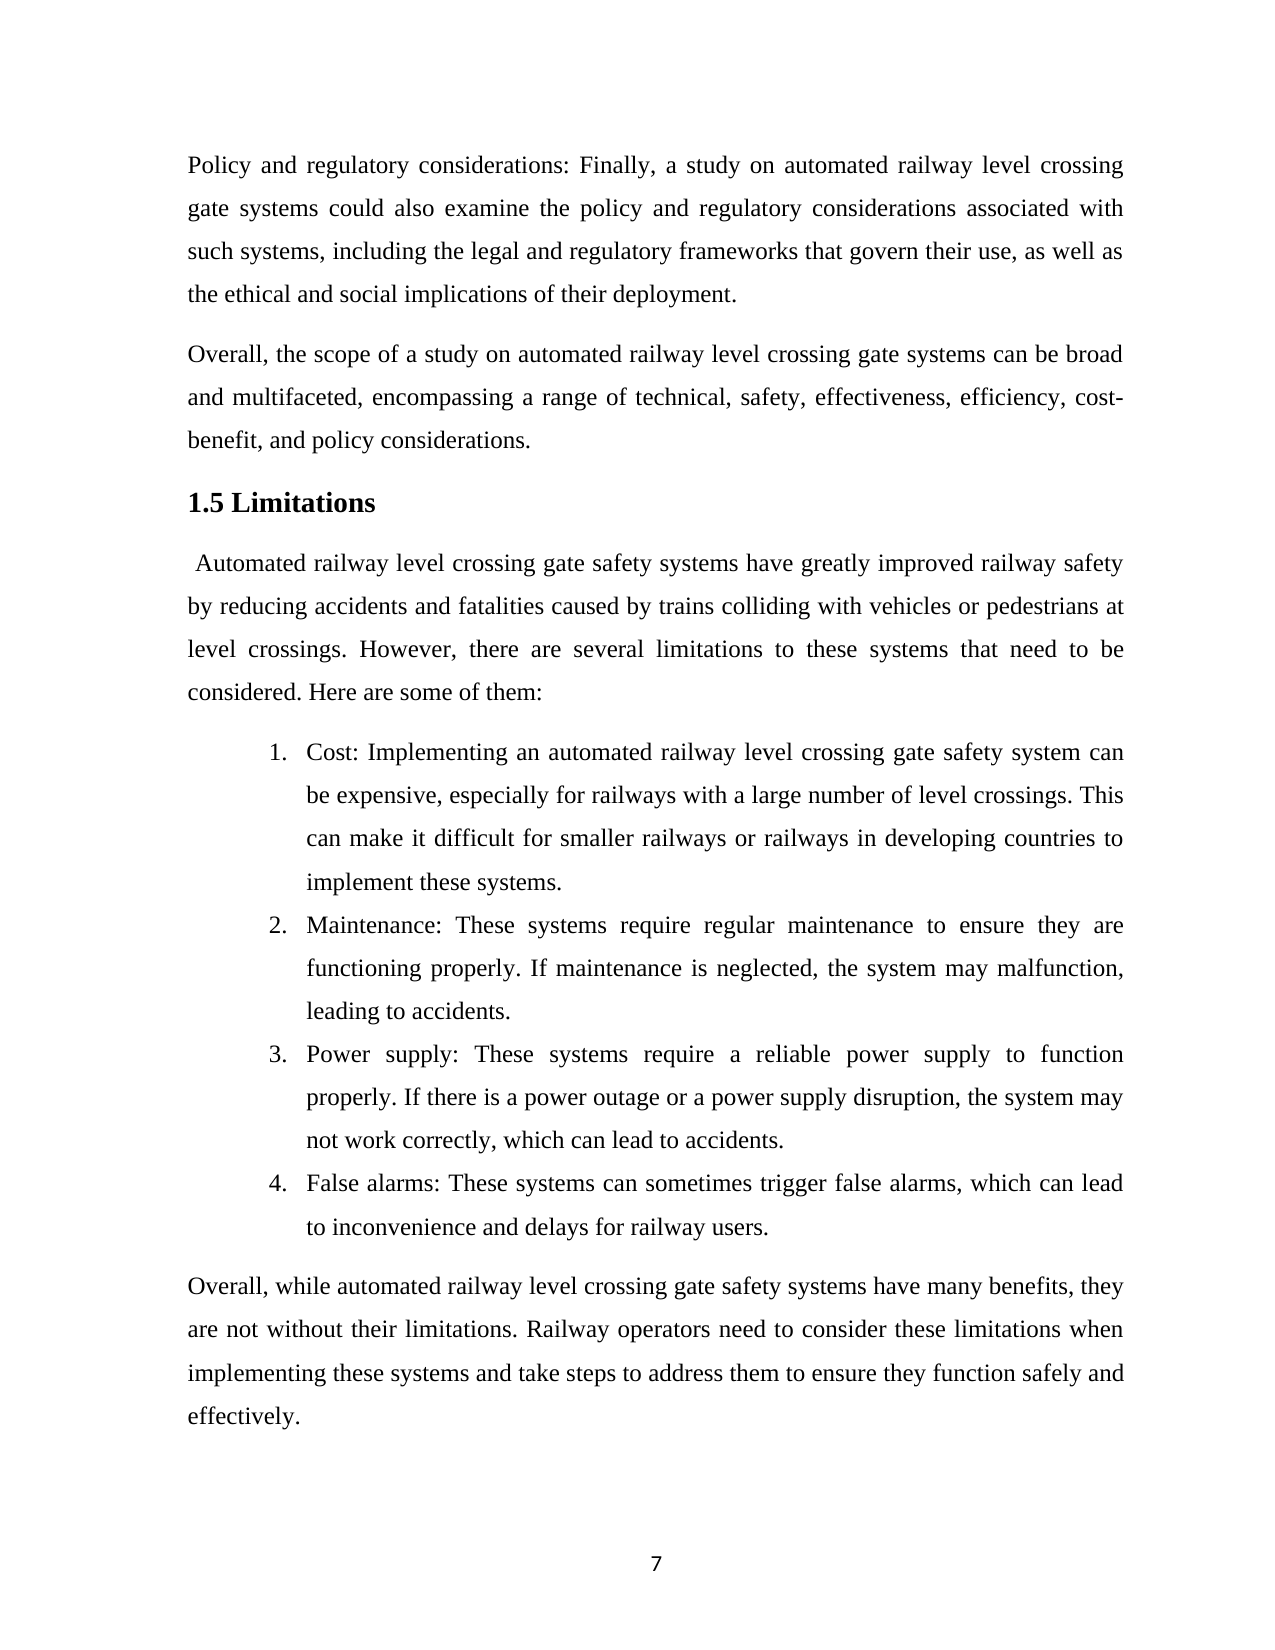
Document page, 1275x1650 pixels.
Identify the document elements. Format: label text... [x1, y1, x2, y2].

text Policy and regulatory considerations: Finally, a study on automated railway level crossing gate systems could also examine the policy and regulatory considerations associated with such systems, including the legal and regulatory frameworks that govern their use, as well as the ethical and social implications of their deployment. [187, 150, 1125, 308]
list Cost: Implementing an automated railway level crossing gate safety system can be expensive, especially for railways with a large number of level crossings. This can make it difficult for smaller railways or railways in developing countries to implement these systems. [269, 737, 1125, 895]
list Power supply: These systems require a reliable power supply to function properly. If there is a power outage or a power supply disruption, the system may not work correctly, which can lead to accidents. [269, 1039, 1125, 1154]
subtitle 1.5 Limitations [187, 485, 1125, 519]
text Overall, while automated railway level crossing gate safety systems have many benefits, they are not without their limitations. Railway operators need to consider these limitations when implementing these systems and take steps to address them to ensure they function safely and effectively. [187, 1271, 1125, 1429]
text Overall, the scope of a study on automated railway level crossing gate systems can be broad and multifaceted, encompassing a range of technical, safety, effectiveness, efficiency, cost-benefit, and policy considerations. [187, 339, 1125, 454]
list False alarms: These systems can sometimes trigger false alarms, which can lead to inconvenience and delays for railway users. [269, 1168, 1125, 1240]
text Automated railway level crossing gate safety systems have greatly improved railway safety by reducing accidents and fatalities caused by trains colliding with vehicles or pedestrians at level crossings. However, there are several limitations to these systems that need to be considered. Here are some of them: [187, 548, 1125, 706]
list Maintenance: These systems require regular maintenance to ensure they are functioning properly. If maintenance is neglected, the system may malfunction, leading to accidents. [269, 910, 1125, 1025]
